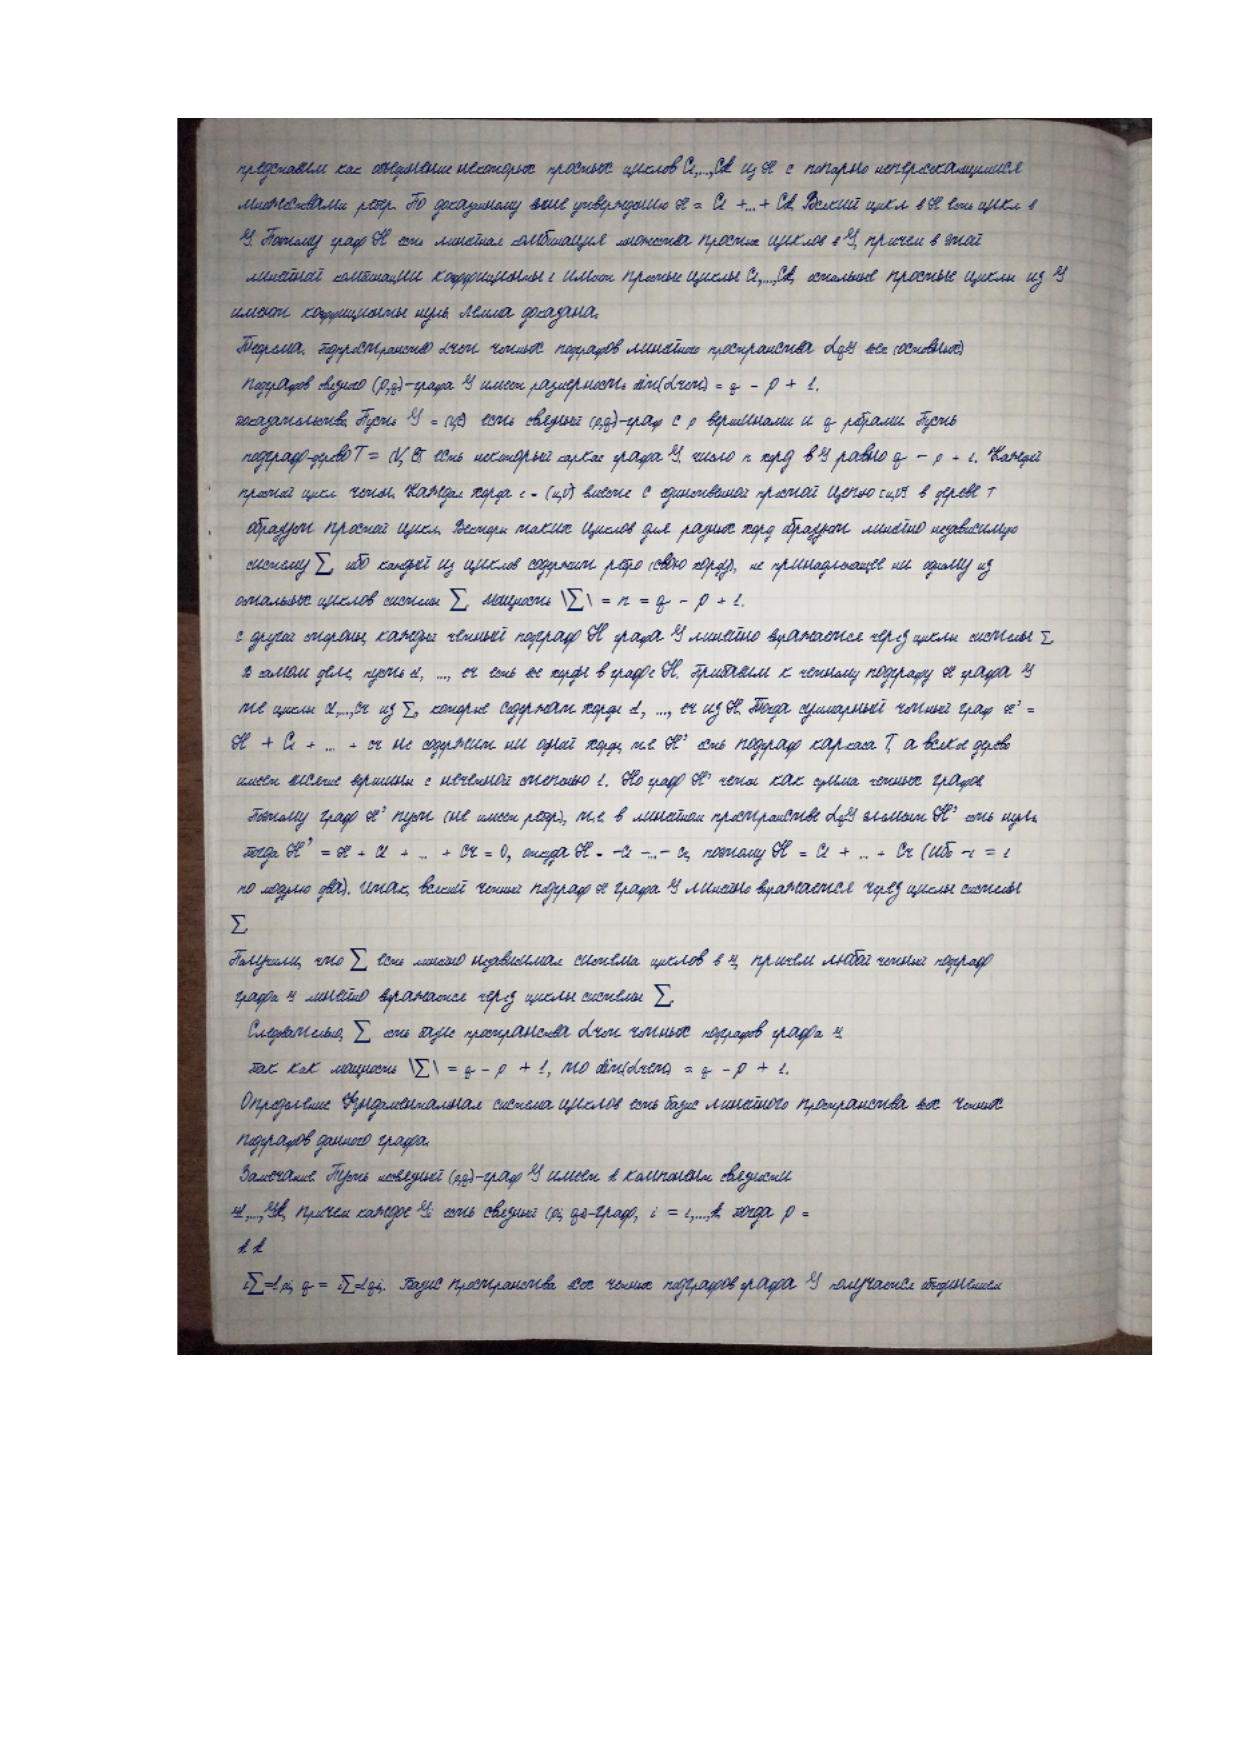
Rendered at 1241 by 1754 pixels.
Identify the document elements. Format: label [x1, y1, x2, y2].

picture [177, 118, 1153, 1355]
